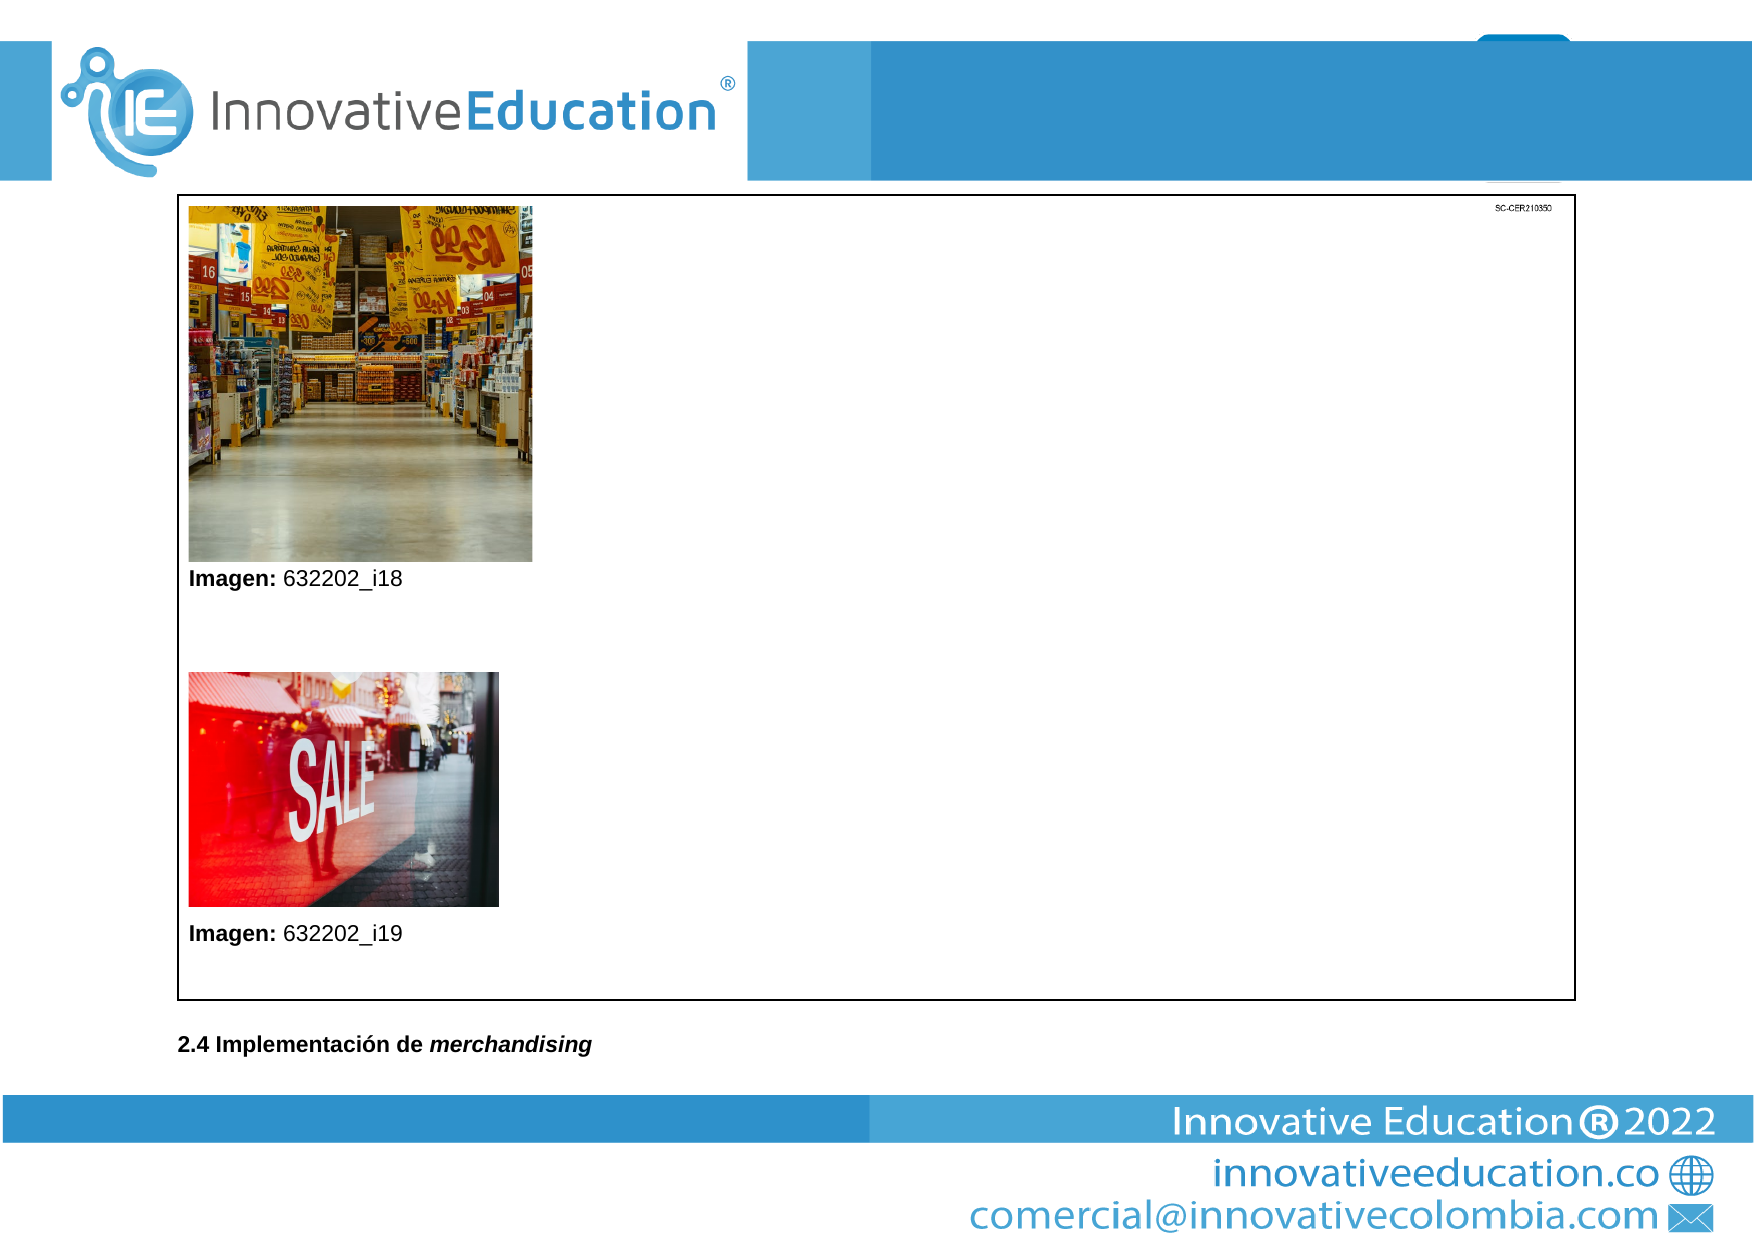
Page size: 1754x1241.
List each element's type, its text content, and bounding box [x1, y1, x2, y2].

text 2.4 Implementación de merchandising [177, 1031, 1577, 1058]
picture [188, 672, 499, 907]
table_cell Se encarga de la optimización del espacio según la variedad, la cantidad y rotación de los productos. Permite recopilar información sobre los compradores: la frecuencia de visitas, los patrones de conducta y desplazamientos que tienen en el punto de venta, con el fin de guiar e influir en su comportamiento. Algunos elementos que se deben tener en cuenta son: La distribución y disposición, tanto del espacio, como del punto de venta Un ambiente de compra agradable. Un surtido acorde a la cantidad, calidad y variedad. La cantidad, el producto, el lugar y una acomodación adecuada del mismo. Imagen: 632202_i18 Imagen: 632202_i19 [179, 196, 1574, 999]
picture [188, 206, 533, 562]
picture [2, 1093, 1754, 1239]
picture [0, 28, 1752, 194]
